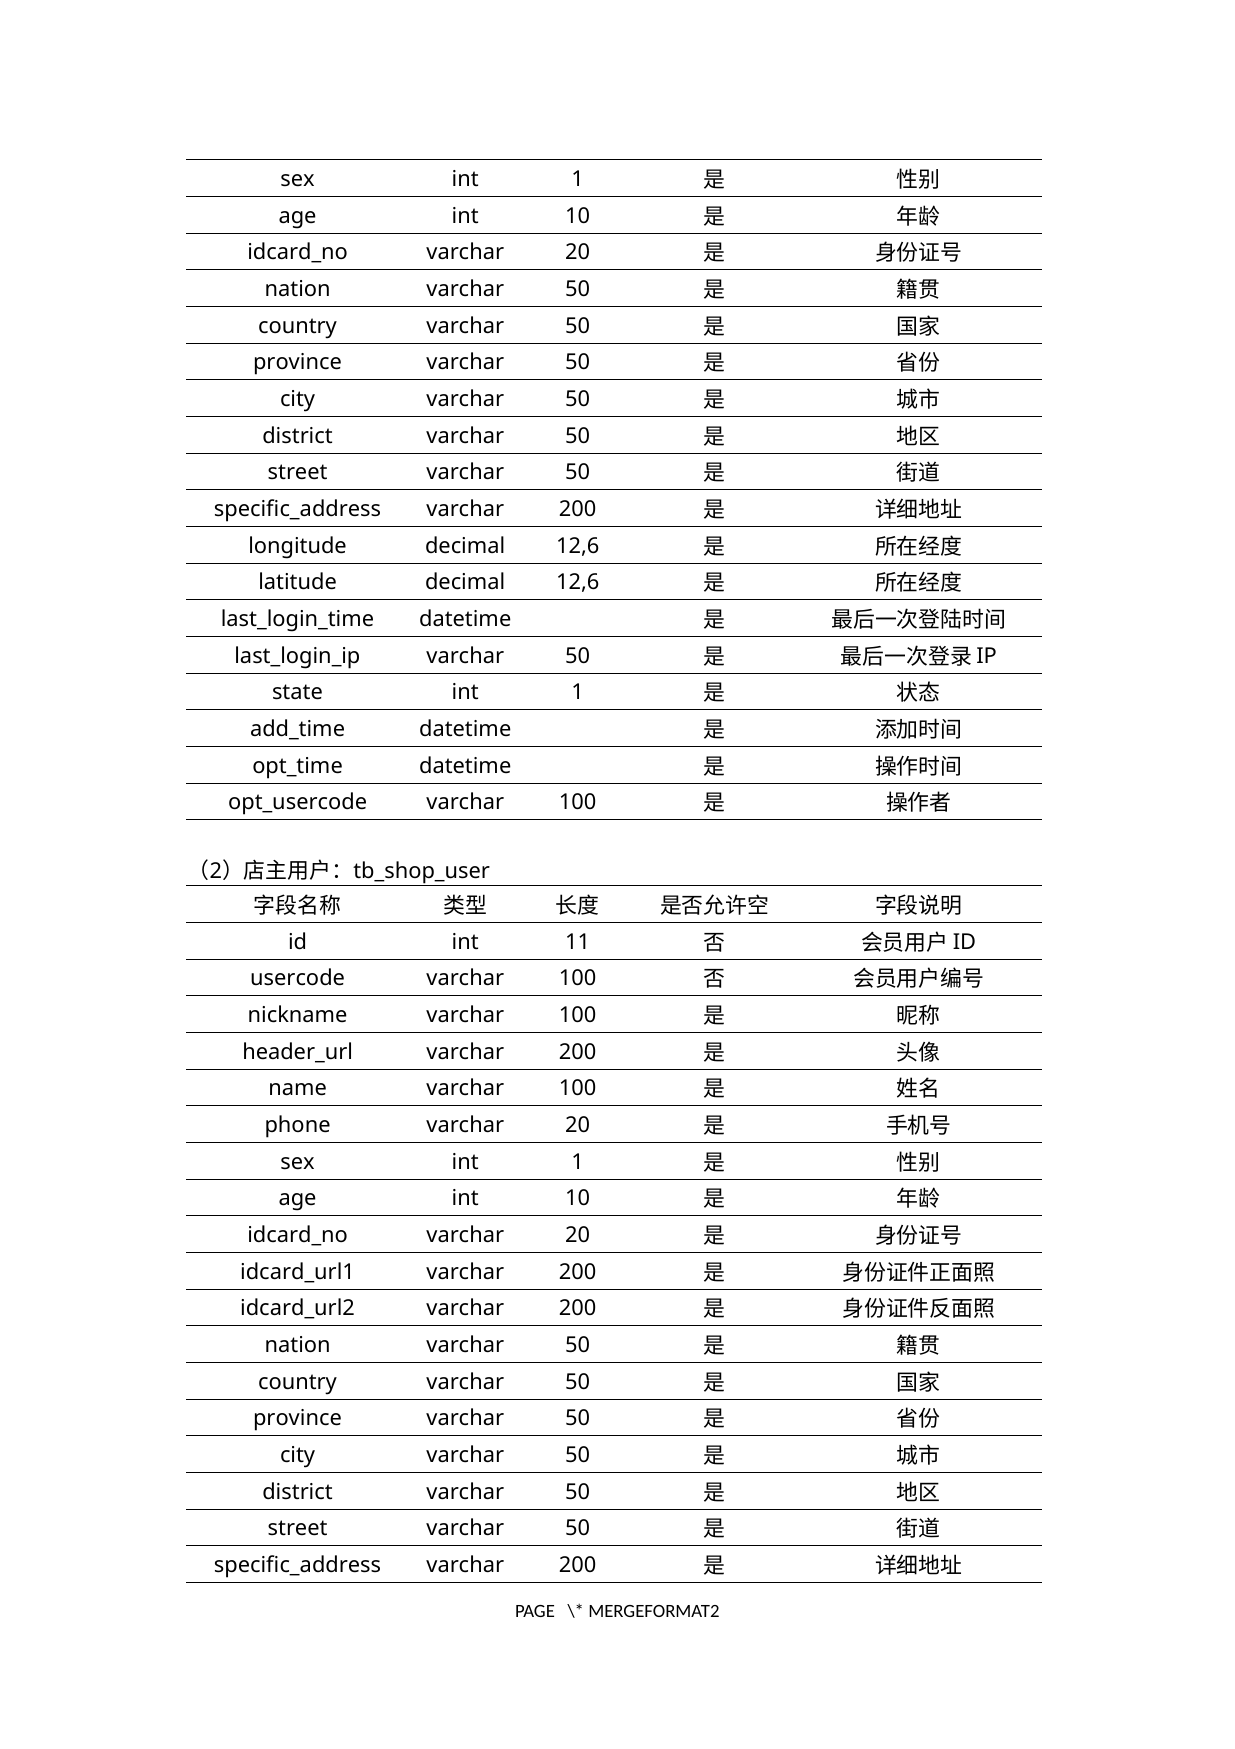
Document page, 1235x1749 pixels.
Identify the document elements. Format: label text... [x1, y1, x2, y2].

table_cell last_login_time [186, 600, 409, 636]
table_cell province [186, 1400, 409, 1435]
table_cell 会员用户ID [795, 923, 1042, 958]
table_cell sex [186, 160, 409, 196]
table_cell 是 [634, 1436, 795, 1472]
table_cell 国家 [795, 1363, 1042, 1398]
table_cell province [186, 344, 409, 379]
table_cell 是 [634, 1363, 795, 1398]
table_cell 是 [634, 344, 795, 379]
table_cell street [186, 454, 409, 489]
table_cell 是 [634, 710, 795, 746]
table_cell 街道 [795, 454, 1042, 489]
table_cell 是 [634, 784, 795, 819]
table_cell nickname [186, 996, 409, 1032]
table_cell street [186, 1510, 409, 1545]
table_cell city [186, 380, 409, 416]
table_cell decimal [409, 527, 521, 562]
table_cell 是 [634, 1290, 795, 1325]
table_cell int [409, 197, 521, 232]
table_cell 详细地址 [795, 490, 1042, 526]
table_cell latitude [186, 564, 409, 599]
table_cell 手机号 [795, 1106, 1042, 1142]
table_cell 省份 [795, 1400, 1042, 1435]
table_cell 是 [634, 1326, 795, 1362]
table_cell country [186, 307, 409, 342]
table_cell header_url [186, 1033, 409, 1068]
table_cell 1 [521, 674, 634, 709]
table_cell add_time [186, 710, 409, 746]
table_cell varchar [409, 1473, 521, 1508]
table_cell 50 [521, 454, 634, 489]
table_cell age [186, 197, 409, 232]
table_cell varchar [409, 344, 521, 379]
table_cell 20 [521, 1106, 634, 1142]
table_cell 城市 [795, 380, 1042, 416]
table_cell varchar [409, 234, 521, 269]
table_cell 10 [521, 197, 634, 232]
table_cell 是 [634, 454, 795, 489]
table_cell 是 [634, 1106, 795, 1142]
table_cell usercode [186, 960, 409, 995]
table_cell specific_address [186, 490, 409, 526]
table_cell opt_time [186, 747, 409, 782]
table_cell 200 [521, 1290, 634, 1325]
table_cell 所在经度 [795, 564, 1042, 599]
table_cell 省份 [795, 344, 1042, 379]
table_cell 地区 [795, 417, 1042, 452]
table_cell 100 [521, 960, 634, 995]
table_cell 是 [634, 637, 795, 672]
table_cell 身份证号 [795, 1216, 1042, 1252]
table_cell 是 [634, 380, 795, 416]
table_cell 200 [521, 490, 634, 526]
table_cell 100 [521, 1070, 634, 1105]
table_cell 1 [521, 1143, 634, 1178]
table_cell 状态 [795, 674, 1042, 709]
table_cell idcard_no [186, 1216, 409, 1252]
table_cell 50 [521, 1326, 634, 1362]
table_cell int [409, 160, 521, 196]
table_cell 1 [521, 160, 634, 196]
table_cell 身份证号 [795, 234, 1042, 269]
table_cell 最后一次登陆时间 [795, 600, 1042, 636]
table_cell 是 [634, 270, 795, 306]
table_cell 50 [521, 1400, 634, 1435]
table_cell 10 [521, 1180, 634, 1215]
table_cell 是 [634, 197, 795, 232]
table_cell 所在经度 [795, 527, 1042, 562]
table_header 长度 [521, 886, 634, 922]
table_cell 添加时间 [795, 710, 1042, 746]
table_cell decimal [409, 564, 521, 599]
table_cell 身份证件正面照 [795, 1253, 1042, 1288]
table_cell phone [186, 1106, 409, 1142]
table_cell varchar [409, 996, 521, 1032]
table_header 类型 [409, 886, 521, 922]
table_cell 年龄 [795, 1180, 1042, 1215]
table_cell varchar [409, 417, 521, 452]
table_cell 是 [634, 417, 795, 452]
table_header 字段说明 [795, 886, 1042, 922]
table_cell 是 [634, 234, 795, 269]
table_cell 是 [634, 1546, 795, 1582]
table_cell state [186, 674, 409, 709]
table_cell 是 [634, 674, 795, 709]
text （2）店主用户：tb_shop_user [187, 853, 1047, 885]
table_cell 50 [521, 380, 634, 416]
table_cell 是 [634, 600, 795, 636]
table_cell int [409, 674, 521, 709]
table_cell 50 [521, 417, 634, 452]
table_cell varchar [409, 1363, 521, 1398]
table_cell [521, 600, 634, 636]
table_cell 国家 [795, 307, 1042, 342]
table_cell 是 [634, 1400, 795, 1435]
table_cell name [186, 1070, 409, 1105]
table_cell 50 [521, 270, 634, 306]
table_cell 是 [634, 1033, 795, 1068]
table_cell city [186, 1436, 409, 1472]
table_cell varchar [409, 637, 521, 672]
table_cell idcard_no [186, 234, 409, 269]
table_cell district [186, 1473, 409, 1508]
table_cell 详细地址 [795, 1546, 1042, 1582]
table_cell 操作时间 [795, 747, 1042, 782]
table_cell int [409, 1180, 521, 1215]
table_cell 50 [521, 1473, 634, 1508]
table_cell 是 [634, 1510, 795, 1545]
table_cell 是 [634, 747, 795, 782]
table_cell 籍贯 [795, 270, 1042, 306]
table_cell 是 [634, 1473, 795, 1508]
table_cell varchar [409, 1326, 521, 1362]
table_cell age [186, 1180, 409, 1215]
table_cell varchar [409, 1436, 521, 1472]
table_cell country [186, 1363, 409, 1398]
table_cell 是 [634, 1070, 795, 1105]
table_cell 性别 [795, 1143, 1042, 1178]
table_cell 是 [634, 564, 795, 599]
table_header 是否允许空 [634, 886, 795, 922]
table_cell 是 [634, 490, 795, 526]
table_cell 身份证件反面照 [795, 1290, 1042, 1325]
table_cell 200 [521, 1546, 634, 1582]
table_cell 50 [521, 637, 634, 672]
table_cell 性别 [795, 160, 1042, 196]
table_cell 20 [521, 234, 634, 269]
table_cell varchar [409, 1253, 521, 1288]
table_cell 100 [521, 784, 634, 819]
table_cell [521, 710, 634, 746]
table_cell last_login_ip [186, 637, 409, 672]
table_cell varchar [409, 1033, 521, 1068]
table_cell 姓名 [795, 1070, 1042, 1105]
table_cell varchar [409, 1070, 521, 1105]
table_header 字段名称 [186, 886, 409, 922]
table_cell 是 [634, 1143, 795, 1178]
table_cell varchar [409, 784, 521, 819]
table_cell [521, 747, 634, 782]
table_cell 50 [521, 1510, 634, 1545]
table_cell 20 [521, 1216, 634, 1252]
table_cell varchar [409, 1216, 521, 1252]
table_cell varchar [409, 1290, 521, 1325]
table_cell 街道 [795, 1510, 1042, 1545]
table_cell int [409, 1143, 521, 1178]
table_cell 籍贯 [795, 1326, 1042, 1362]
table_cell 12,6 [521, 564, 634, 599]
table_cell 50 [521, 307, 634, 342]
table_cell 100 [521, 996, 634, 1032]
table_cell 最后一次登录IP [795, 637, 1042, 672]
table_cell varchar [409, 1546, 521, 1582]
table_cell 是 [634, 307, 795, 342]
table_cell 操作者 [795, 784, 1042, 819]
table_cell datetime [409, 710, 521, 746]
table_cell varchar [409, 270, 521, 306]
table_cell idcard_url1 [186, 1253, 409, 1288]
table_cell 200 [521, 1033, 634, 1068]
table_cell varchar [409, 307, 521, 342]
table_cell 是 [634, 527, 795, 562]
table_cell idcard_url2 [186, 1290, 409, 1325]
table_cell 200 [521, 1253, 634, 1288]
table_cell 会员用户编号 [795, 960, 1042, 995]
table_cell 50 [521, 1436, 634, 1472]
table_cell varchar [409, 454, 521, 489]
table_cell 昵称 [795, 996, 1042, 1032]
table_cell nation [186, 270, 409, 306]
table_cell 是 [634, 996, 795, 1032]
table_cell int [409, 923, 521, 958]
table_cell id [186, 923, 409, 958]
table_cell 50 [521, 344, 634, 379]
table_cell longitude [186, 527, 409, 562]
table_cell sex [186, 1143, 409, 1178]
table_cell 城市 [795, 1436, 1042, 1472]
table_cell 11 [521, 923, 634, 958]
table_cell varchar [409, 1106, 521, 1142]
table_cell 是 [634, 1180, 795, 1215]
table_cell opt_usercode [186, 784, 409, 819]
table_cell specific_address [186, 1546, 409, 1582]
table_cell varchar [409, 960, 521, 995]
table_cell varchar [409, 1400, 521, 1435]
table_cell 50 [521, 1363, 634, 1398]
table_cell 是 [634, 1253, 795, 1288]
table_cell 否 [634, 923, 795, 958]
table_cell 否 [634, 960, 795, 995]
table_cell 12,6 [521, 527, 634, 562]
table_cell 头像 [795, 1033, 1042, 1068]
table_cell datetime [409, 747, 521, 782]
table_cell nation [186, 1326, 409, 1362]
table_cell datetime [409, 600, 521, 636]
table_cell varchar [409, 490, 521, 526]
table_cell 年龄 [795, 197, 1042, 232]
table_cell 是 [634, 160, 795, 196]
table_cell 地区 [795, 1473, 1042, 1508]
table_cell 是 [634, 1216, 795, 1252]
table_cell varchar [409, 380, 521, 416]
table_cell varchar [409, 1510, 521, 1545]
table_cell district [186, 417, 409, 452]
